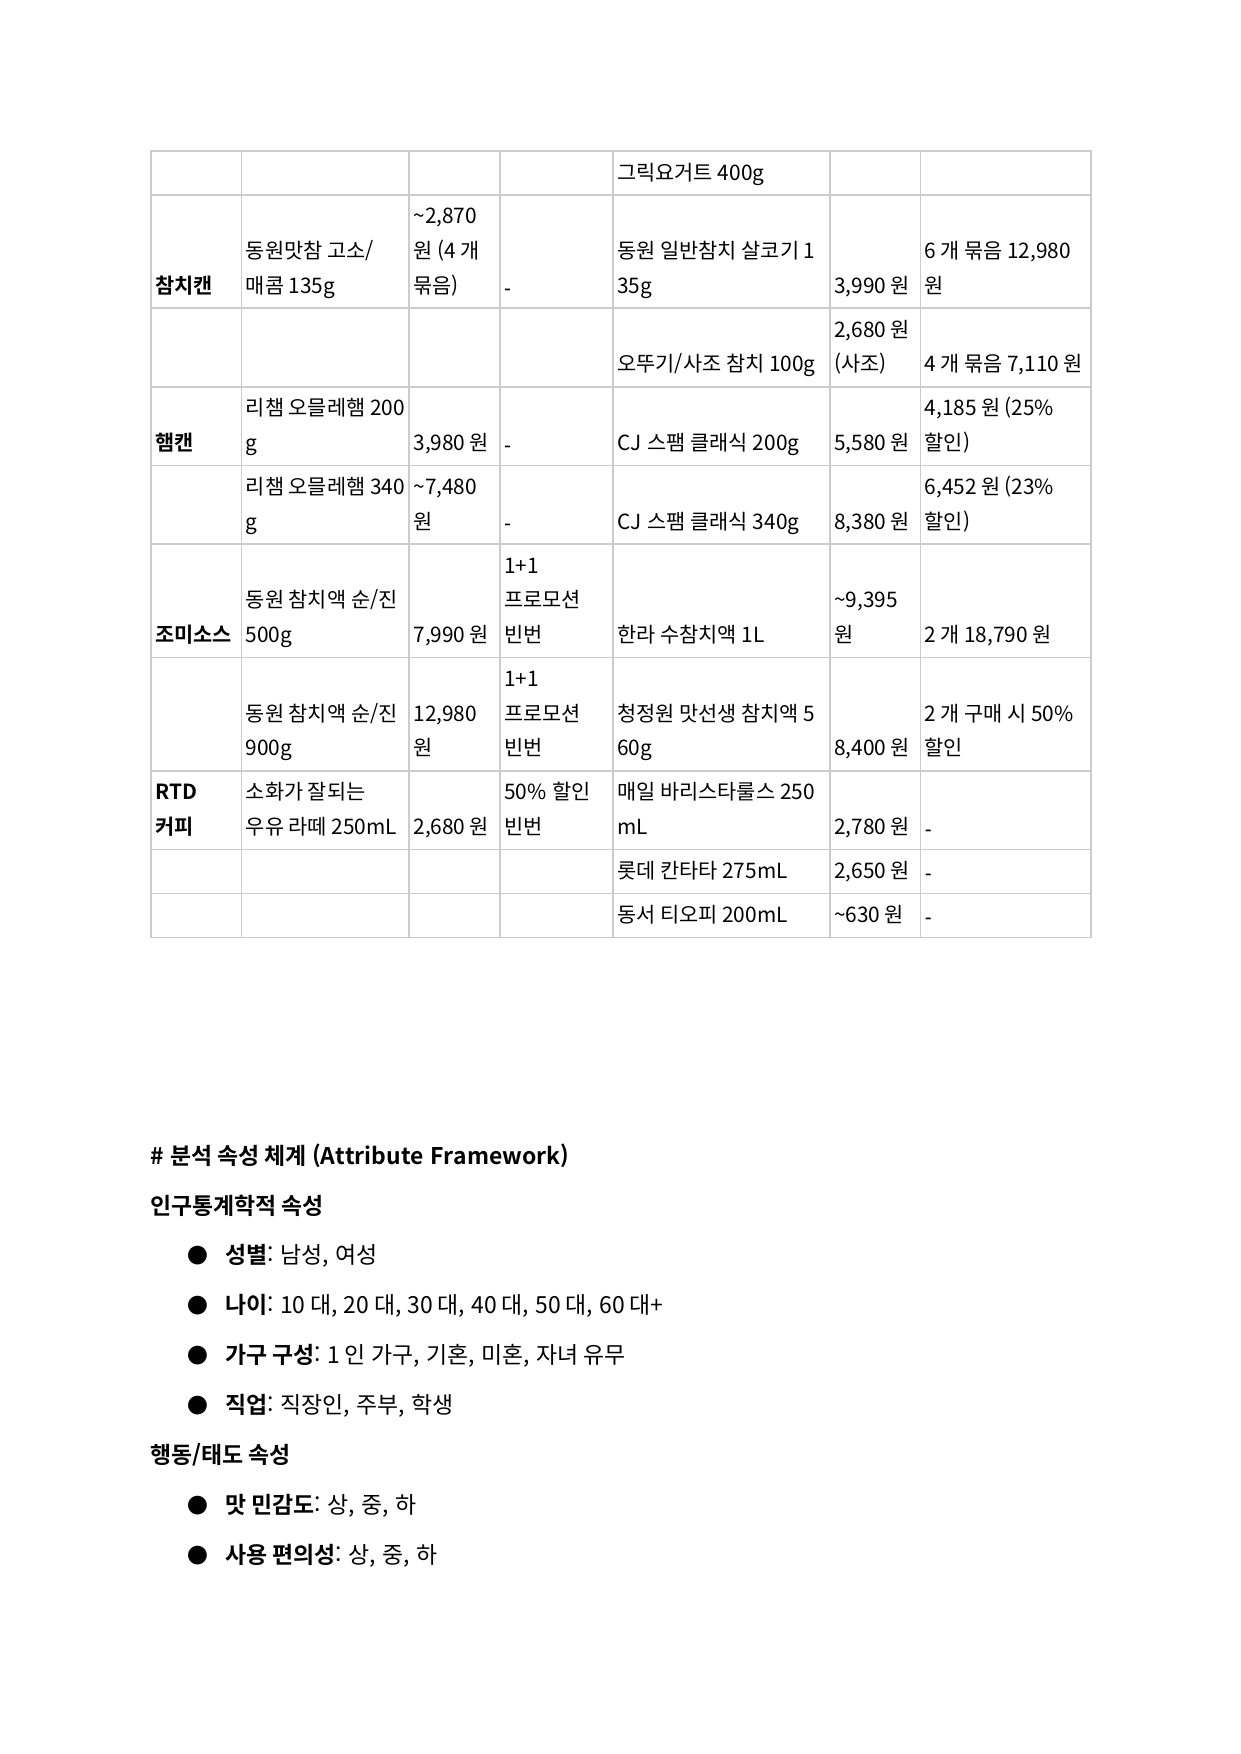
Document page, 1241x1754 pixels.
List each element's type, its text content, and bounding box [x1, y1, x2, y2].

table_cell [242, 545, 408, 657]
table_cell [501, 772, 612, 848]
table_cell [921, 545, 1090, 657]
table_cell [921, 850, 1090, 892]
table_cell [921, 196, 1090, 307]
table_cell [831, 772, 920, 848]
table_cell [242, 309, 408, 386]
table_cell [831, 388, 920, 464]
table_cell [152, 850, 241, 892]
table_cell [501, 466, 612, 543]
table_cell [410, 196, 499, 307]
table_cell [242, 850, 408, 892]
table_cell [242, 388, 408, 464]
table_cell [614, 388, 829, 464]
text 인구통계학적 속성 [150, 1187, 1090, 1221]
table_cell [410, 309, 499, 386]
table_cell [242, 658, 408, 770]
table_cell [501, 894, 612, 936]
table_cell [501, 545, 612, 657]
list 나이: 10대, 20대, 30대, 40대, 50대, 60대+ [187, 1287, 1090, 1321]
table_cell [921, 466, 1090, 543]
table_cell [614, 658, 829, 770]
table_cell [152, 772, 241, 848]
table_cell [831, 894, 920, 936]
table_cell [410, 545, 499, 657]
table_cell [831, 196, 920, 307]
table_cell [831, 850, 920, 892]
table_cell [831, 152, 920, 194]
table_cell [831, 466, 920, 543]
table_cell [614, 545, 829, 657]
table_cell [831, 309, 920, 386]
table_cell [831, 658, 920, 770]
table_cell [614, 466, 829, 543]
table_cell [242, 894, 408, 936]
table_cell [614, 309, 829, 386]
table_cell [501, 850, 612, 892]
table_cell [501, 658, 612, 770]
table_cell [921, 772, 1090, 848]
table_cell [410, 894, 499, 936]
list 성별: 남성, 여성 [187, 1237, 1090, 1271]
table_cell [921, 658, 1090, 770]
list 맛 민감도: 상, 중, 하 [187, 1487, 1090, 1520]
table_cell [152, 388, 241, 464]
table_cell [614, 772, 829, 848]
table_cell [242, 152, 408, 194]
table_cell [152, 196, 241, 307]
text 행동/태도 속성 [150, 1437, 1090, 1470]
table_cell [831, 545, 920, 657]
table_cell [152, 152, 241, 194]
text # 분석 속성 체계 (Attribute Framework) [150, 1138, 1090, 1171]
list 사용 편의성: 상, 중, 하 [187, 1537, 1090, 1570]
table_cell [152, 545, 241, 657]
list 가구 구성: 1인 가구, 기혼, 미혼, 자녀 유무 [187, 1337, 1090, 1370]
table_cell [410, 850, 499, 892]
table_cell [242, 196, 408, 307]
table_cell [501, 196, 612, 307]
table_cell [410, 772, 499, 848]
list 직업: 직장인, 주부, 학생 [187, 1387, 1090, 1420]
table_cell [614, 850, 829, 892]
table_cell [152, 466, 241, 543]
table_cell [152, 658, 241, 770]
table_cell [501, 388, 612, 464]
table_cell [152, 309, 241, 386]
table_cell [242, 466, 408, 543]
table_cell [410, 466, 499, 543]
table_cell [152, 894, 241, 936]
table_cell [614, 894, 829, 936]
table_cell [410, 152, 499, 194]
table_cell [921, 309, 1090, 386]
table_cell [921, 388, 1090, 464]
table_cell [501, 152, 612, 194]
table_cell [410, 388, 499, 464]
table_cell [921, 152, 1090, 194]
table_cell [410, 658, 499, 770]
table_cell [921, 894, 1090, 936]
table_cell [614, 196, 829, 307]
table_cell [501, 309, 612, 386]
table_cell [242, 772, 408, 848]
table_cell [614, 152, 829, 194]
